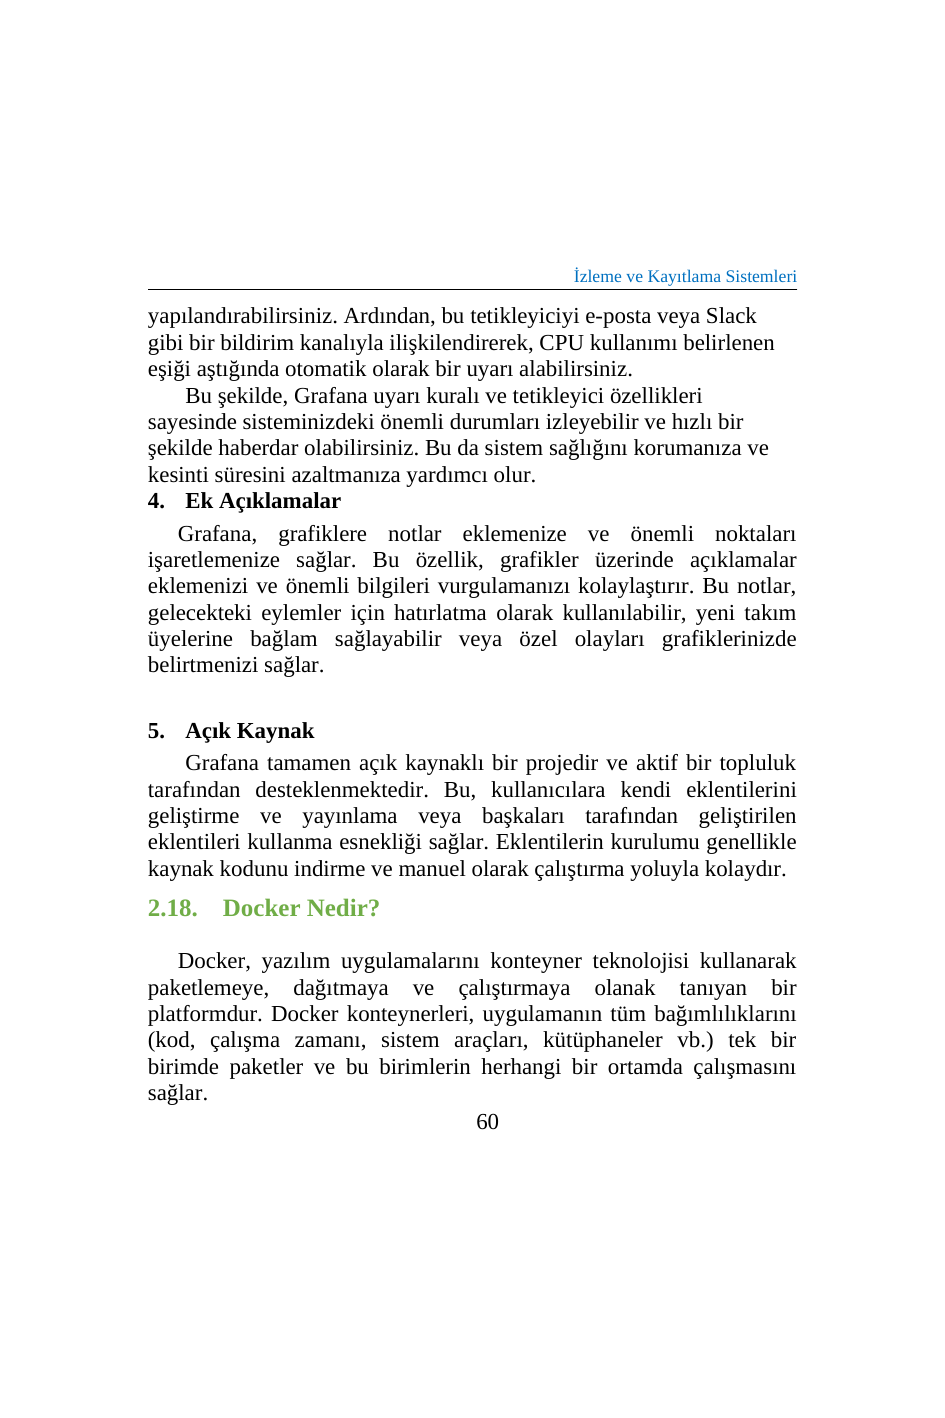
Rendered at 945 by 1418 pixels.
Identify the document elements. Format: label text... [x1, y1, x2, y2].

subtitle Docker Nedir? [148, 893, 797, 922]
list Ek Açıklamalar [148, 487, 797, 513]
text Grafana tamamen açık kaynaklı bir projedir ve aktif bir topluluk tarafından desteklenmektedir. Bu, kullanıcılara kendi eklentilerini geliştirme ve yayınlama veya başkaları tarafından geliştirilen eklentileri kullanma esnekliği sağlar. Eklentilerin kurulumu genellikle kaynak kodunu indirme ve manuel olarak çalıştırma yoluyla kolaydır. [148, 749, 797, 881]
text Docker, yazılım uygulamalarını konteyner teknolojisi kullanarak paketlemeye, dağıtmaya ve çalıştırmaya olanak tanıyan bir platformdur. Docker konteynerleri, uygulamanın tüm bağımlılıklarını (kod, çalışma zamanı, sistem araçları, kütüphaneler vb.) tek bir birimde paketler ve bu birimlerin herhangi bir ortamda çalışmasını sağlar. [148, 947, 797, 1105]
list Açık Kaynak [148, 717, 797, 743]
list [148, 303, 797, 382]
list Bu şekilde, Grafana uyarı kuralı ve tetikleyici özellikleri sayesinde sisteminizdeki önemli durumları izleyebilir ve hızlı bir şekilde haberdar olabilirsiniz. Bu da sistem sağlığını korumanıza ve kesinti süresini azaltmanıza yardımcı olur. [148, 382, 797, 487]
text Grafana, grafiklere notlar eklemenize ve önemli noktaları işaretlemenize sağlar. Bu özellik, grafikler üzerinde açıklamalar eklemenizi ve önemli bilgileri vurgulamanızı kolaylaştırır. Bu notlar, gelecekteki eylemler için hatırlatma olarak kullanılabilir, yeni takım üyelerine bağlam sağlayabilir veya özel olayları grafiklerinizde belirtmenizi sağlar. [148, 520, 797, 678]
